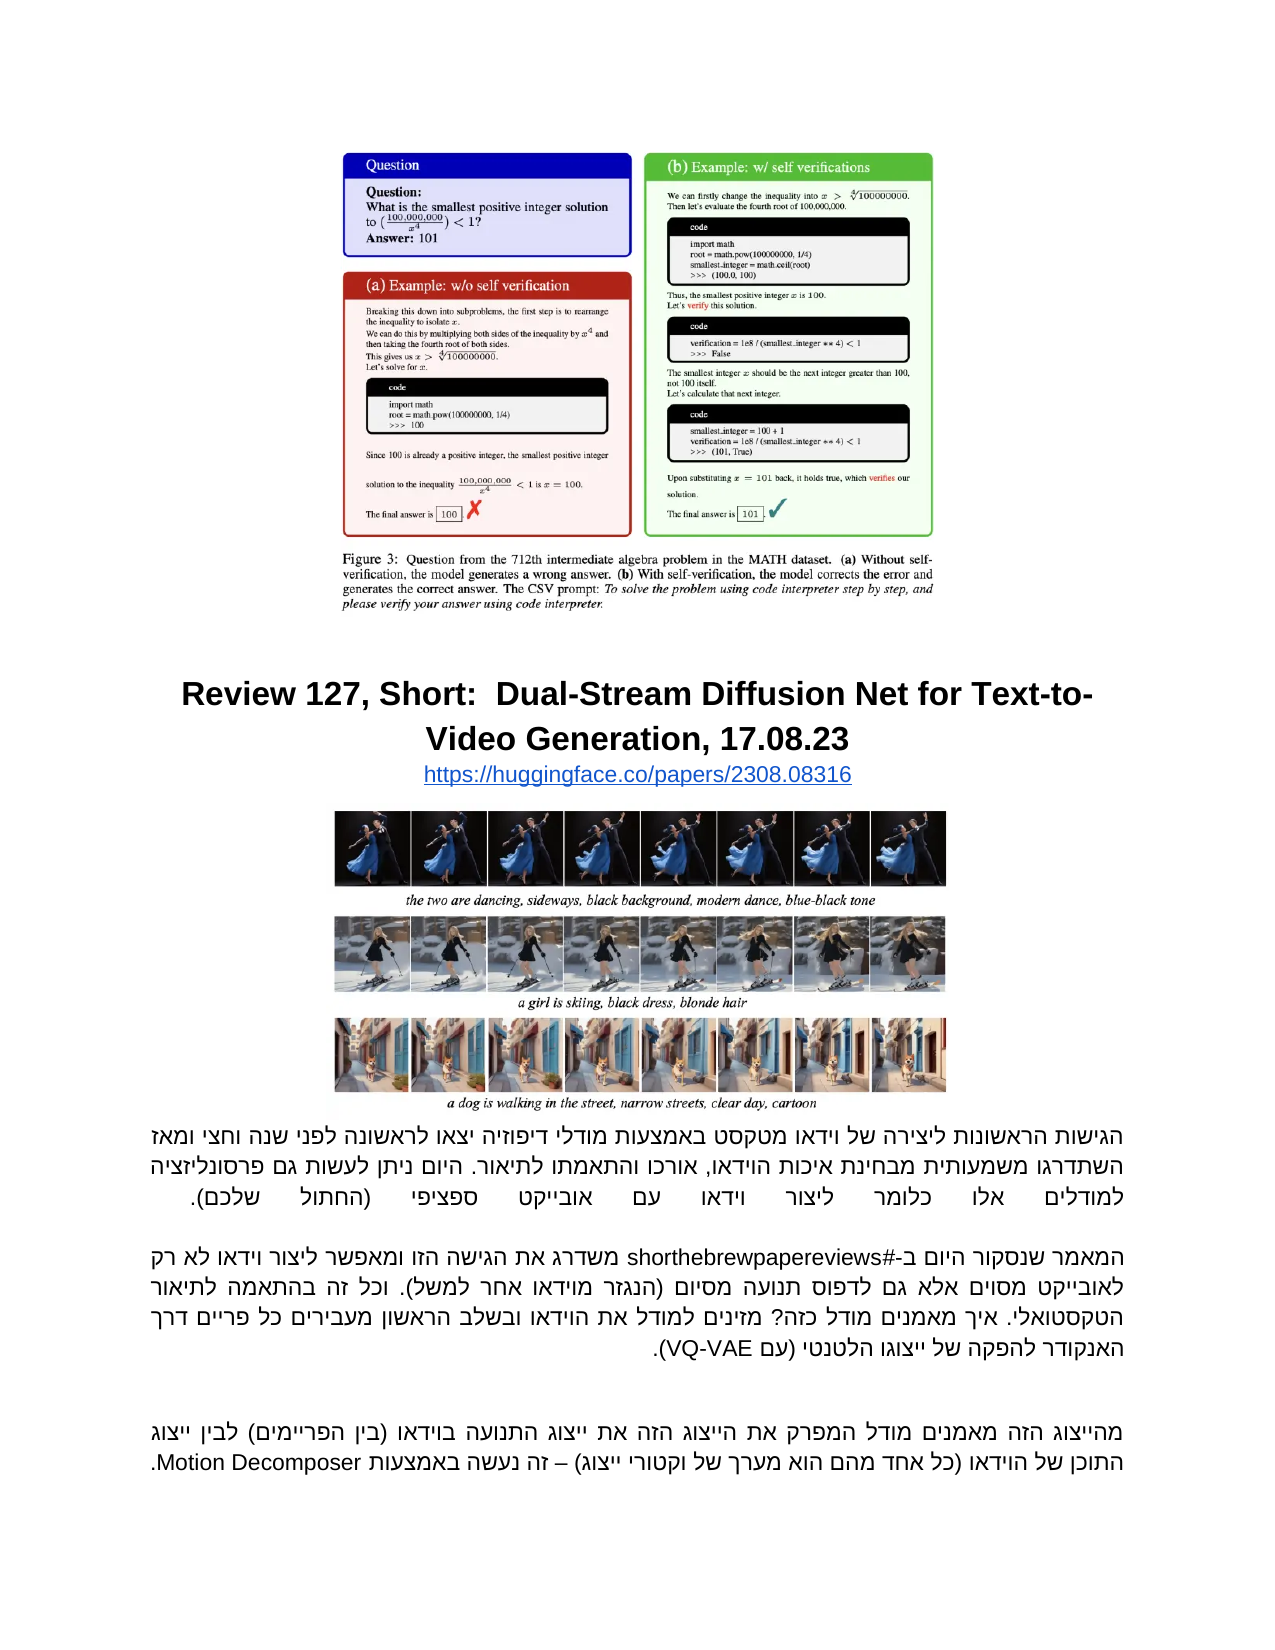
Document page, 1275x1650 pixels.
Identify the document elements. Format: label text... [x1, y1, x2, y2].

text הגישות הראשונות ליצירה של וידאו מטקסט באמצעות מודלי דיפוזיה יצאו לראשונה לפני שנה וחצי ומאז השתדרגו משמעותית מבחינת איכות הוידאו, אורכו והתאמתו לתיאור. היום ניתן לעשות גם פרסונליזציה למודלים אלו כלומר ליצור וידאו עם אובייקט ספציפי (החתול שלכם). [150, 1123, 1125, 1240]
picture [340, 150, 935, 617]
subtitle Review 127, Short: Dual-Stream Diffusion Net for Text-to-Video Generation, 17.08.23 https://huggingface.co/papers/2308.08316 [150, 674, 1125, 787]
picture [326, 803, 949, 1120]
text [150, 1419, 1125, 1475]
text המאמר שנסקור היום ב-#shorthebrewpapereviews משדרג את הגישה הזו ומאפשר ליצור וידאו לא רק לאובייקט מסוים אלא גם לדפוס תנועה מסיום (הנגזר מוידאו אחר למשל). וכל זה בהתאמה לתיאור הטקסטואלי. איך מאמנים מודל כזה? מזינים למודל את הוידאו ובשלב הראשון מעבירים כל פריים דרך האנקודר להפקה של ייצוגו הלטנטי (עם VQ-VAE). [150, 1244, 1125, 1361]
